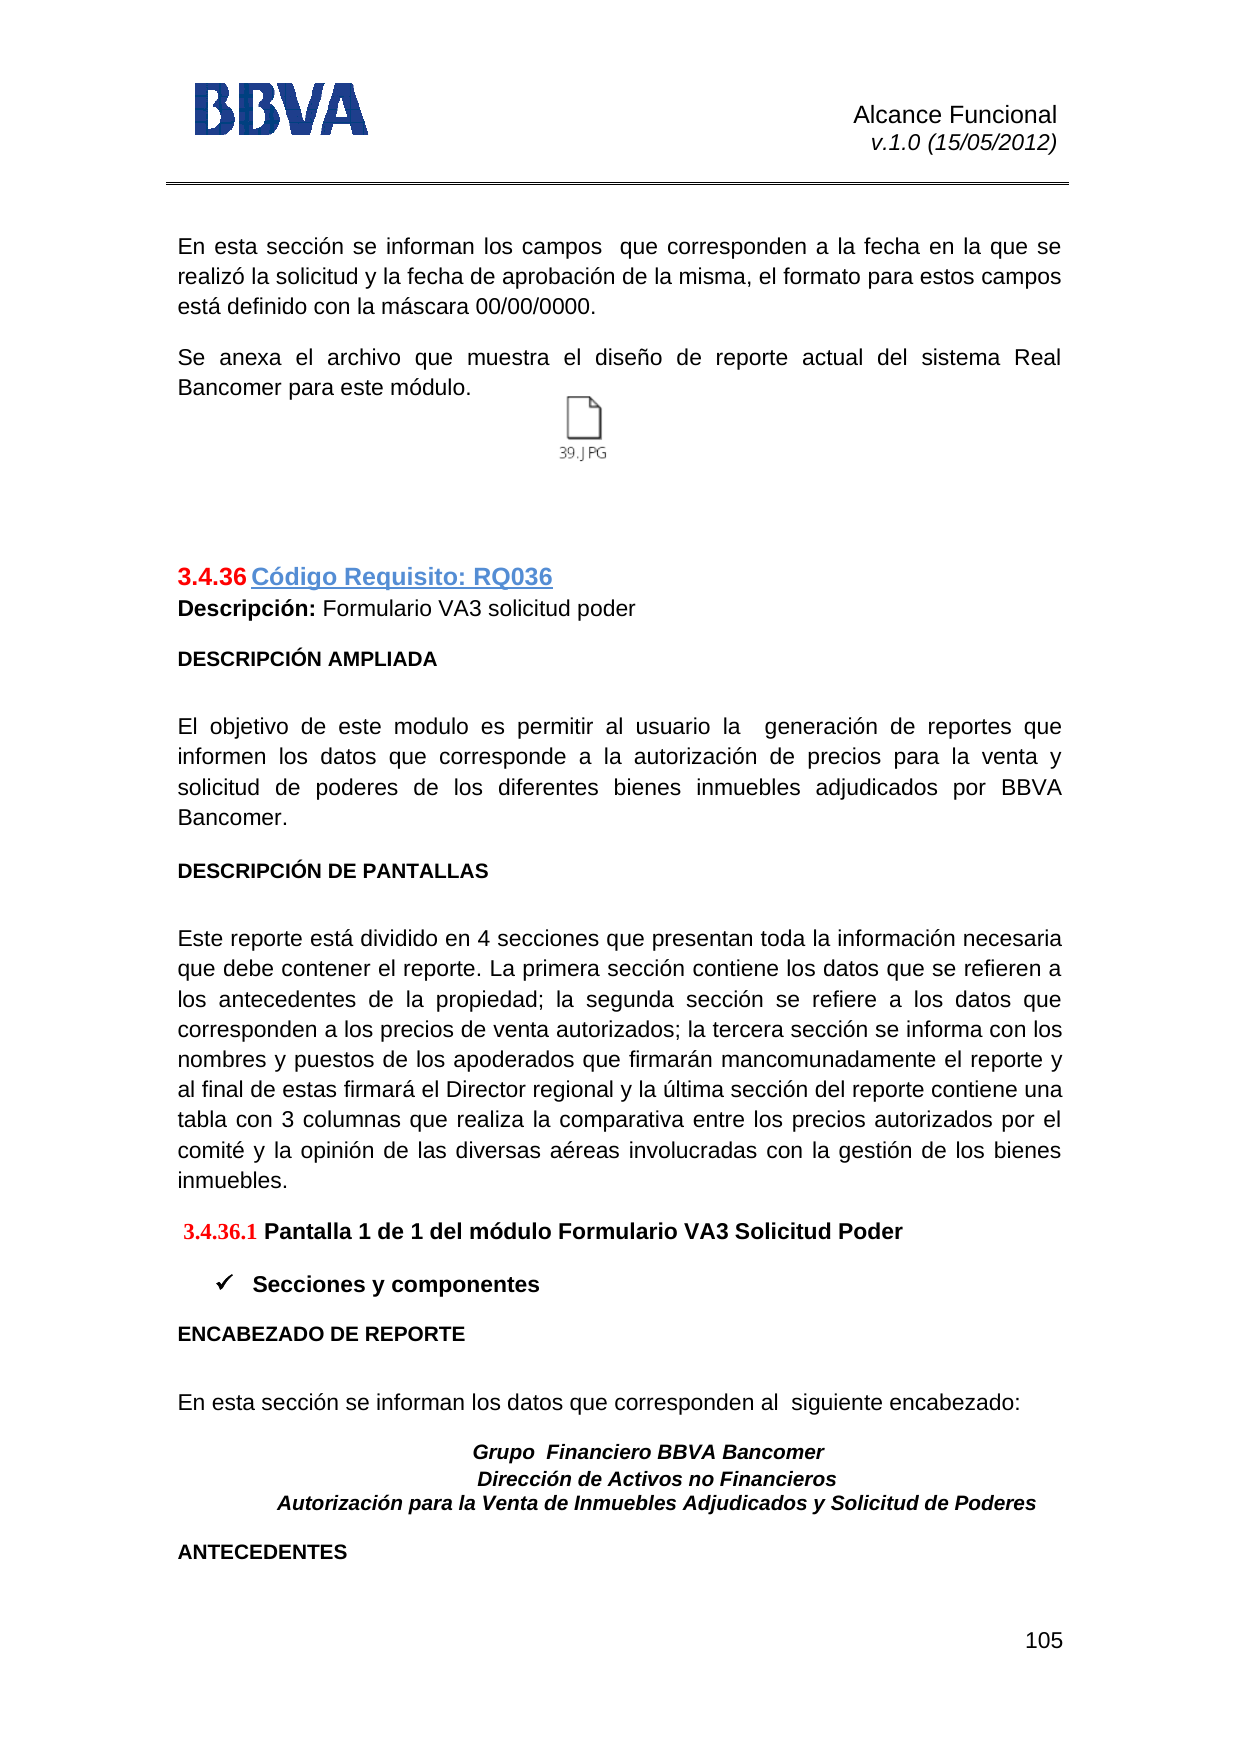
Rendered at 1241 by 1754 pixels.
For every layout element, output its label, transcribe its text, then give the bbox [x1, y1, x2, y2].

text Autorización para la Venta de Inmuebles Adjudicados y Solicitud de Poderes [251, 1491, 1063, 1515]
text Este reporte está dividido en 4 secciones que presentan toda la información necesaria que debe contener el reporte. La primera sección contiene los datos que se refieren a los antecedentes de la propiedad; la segunda sección se refiere a los datos que corresponden a los precios de venta autorizados; la tercera sección se informa con los nombres y puestos de los apoderados que firmarán mancomunadamente el reporte y al final de estas firmará el Director regional y la última sección del reporte contiene una tabla con 3 columnas que realiza la comparativa entre los precios autorizados por el comité y la opinión de las diversas aéreas involucradas con la gestión de los bienes inmuebles. [177, 925, 1063, 1193]
list Secciones y componentes [215, 1271, 1063, 1297]
text Dirección de Activos no Financieros [251, 1467, 1063, 1491]
text En esta sección se informan los datos que corresponden al siguiente encabezado: [177, 1388, 1063, 1415]
text Antecedentes [177, 1540, 1063, 1564]
text Descripción de Pantallas [177, 859, 1063, 883]
text DESCRIPCIÓN AMPLIADA [177, 647, 1063, 671]
text En esta sección se informan los campos que corresponden a la fecha en la que se realizó la solicitud y la fecha de aprobación de la misma, el formato para estos campos está definido con la máscara 00/00/0000. [177, 233, 1063, 319]
subtitle Código Requisito: RQ036 [177, 562, 1063, 591]
subtitle Pantalla 1 de 1 del módulo Formulario VA3 Solicitud Poder [183, 1218, 1063, 1244]
picture [195, 83, 369, 135]
text Descripción: Formulario VA3 solicitud poder [177, 595, 1063, 622]
text El objetivo de este modulo es permitir al usuario la generación de reportes que informen los datos que corresponde a la autorización de precios para la venta y solicitud de poderes de los diferentes bienes inmuebles adjudicados por BBVA Bancomer. [177, 713, 1063, 830]
text Grupo Financiero BBVA Bancomer [398, 1439, 1063, 1463]
text Encabezado de reporte [177, 1322, 1063, 1346]
text Se anexa el archivo que muestra el diseño de reporte actual del sistema Real Bancomer para este módulo. [177, 344, 1063, 401]
